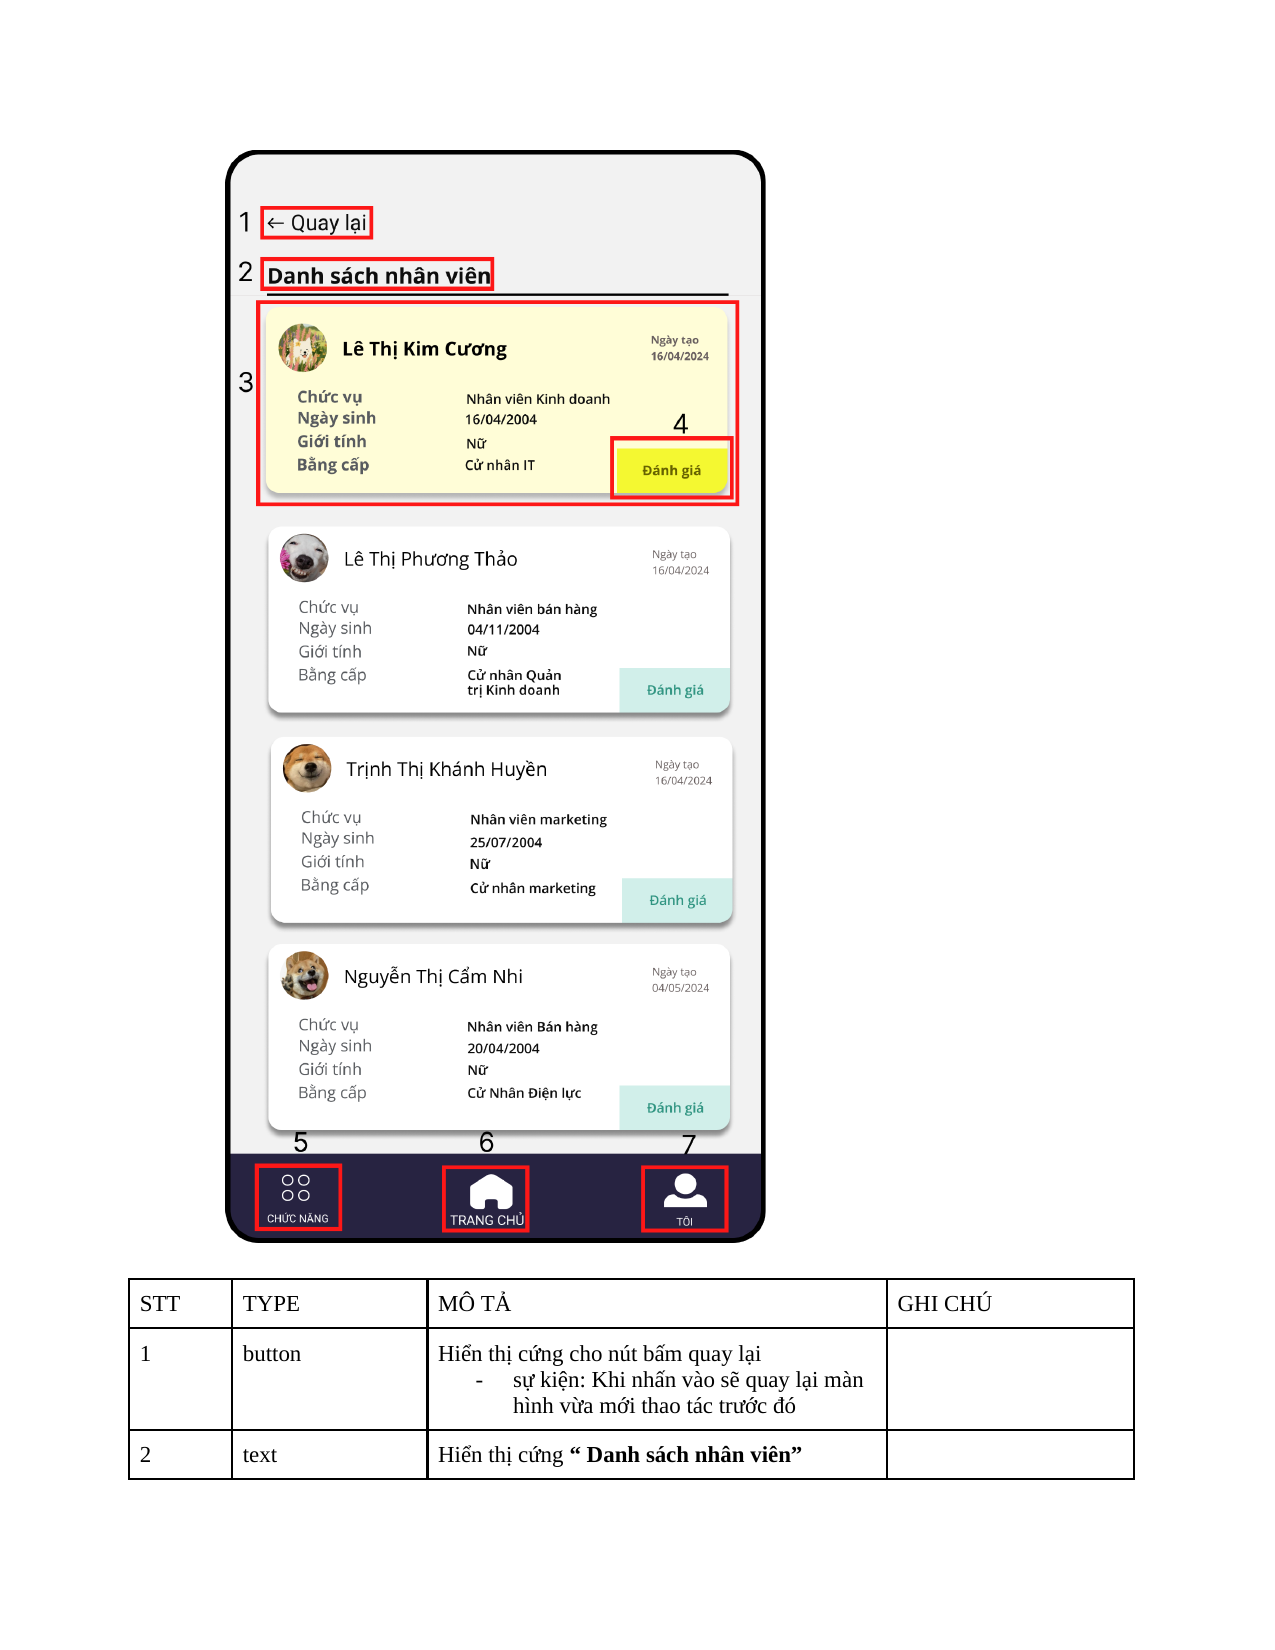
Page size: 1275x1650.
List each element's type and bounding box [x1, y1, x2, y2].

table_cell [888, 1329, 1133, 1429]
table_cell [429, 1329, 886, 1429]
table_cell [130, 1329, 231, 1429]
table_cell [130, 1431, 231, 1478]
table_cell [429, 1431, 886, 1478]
picture [225, 150, 766, 1243]
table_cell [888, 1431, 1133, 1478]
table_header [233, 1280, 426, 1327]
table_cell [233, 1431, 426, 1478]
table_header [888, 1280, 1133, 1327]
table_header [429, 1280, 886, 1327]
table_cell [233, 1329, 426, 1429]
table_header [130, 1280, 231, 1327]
